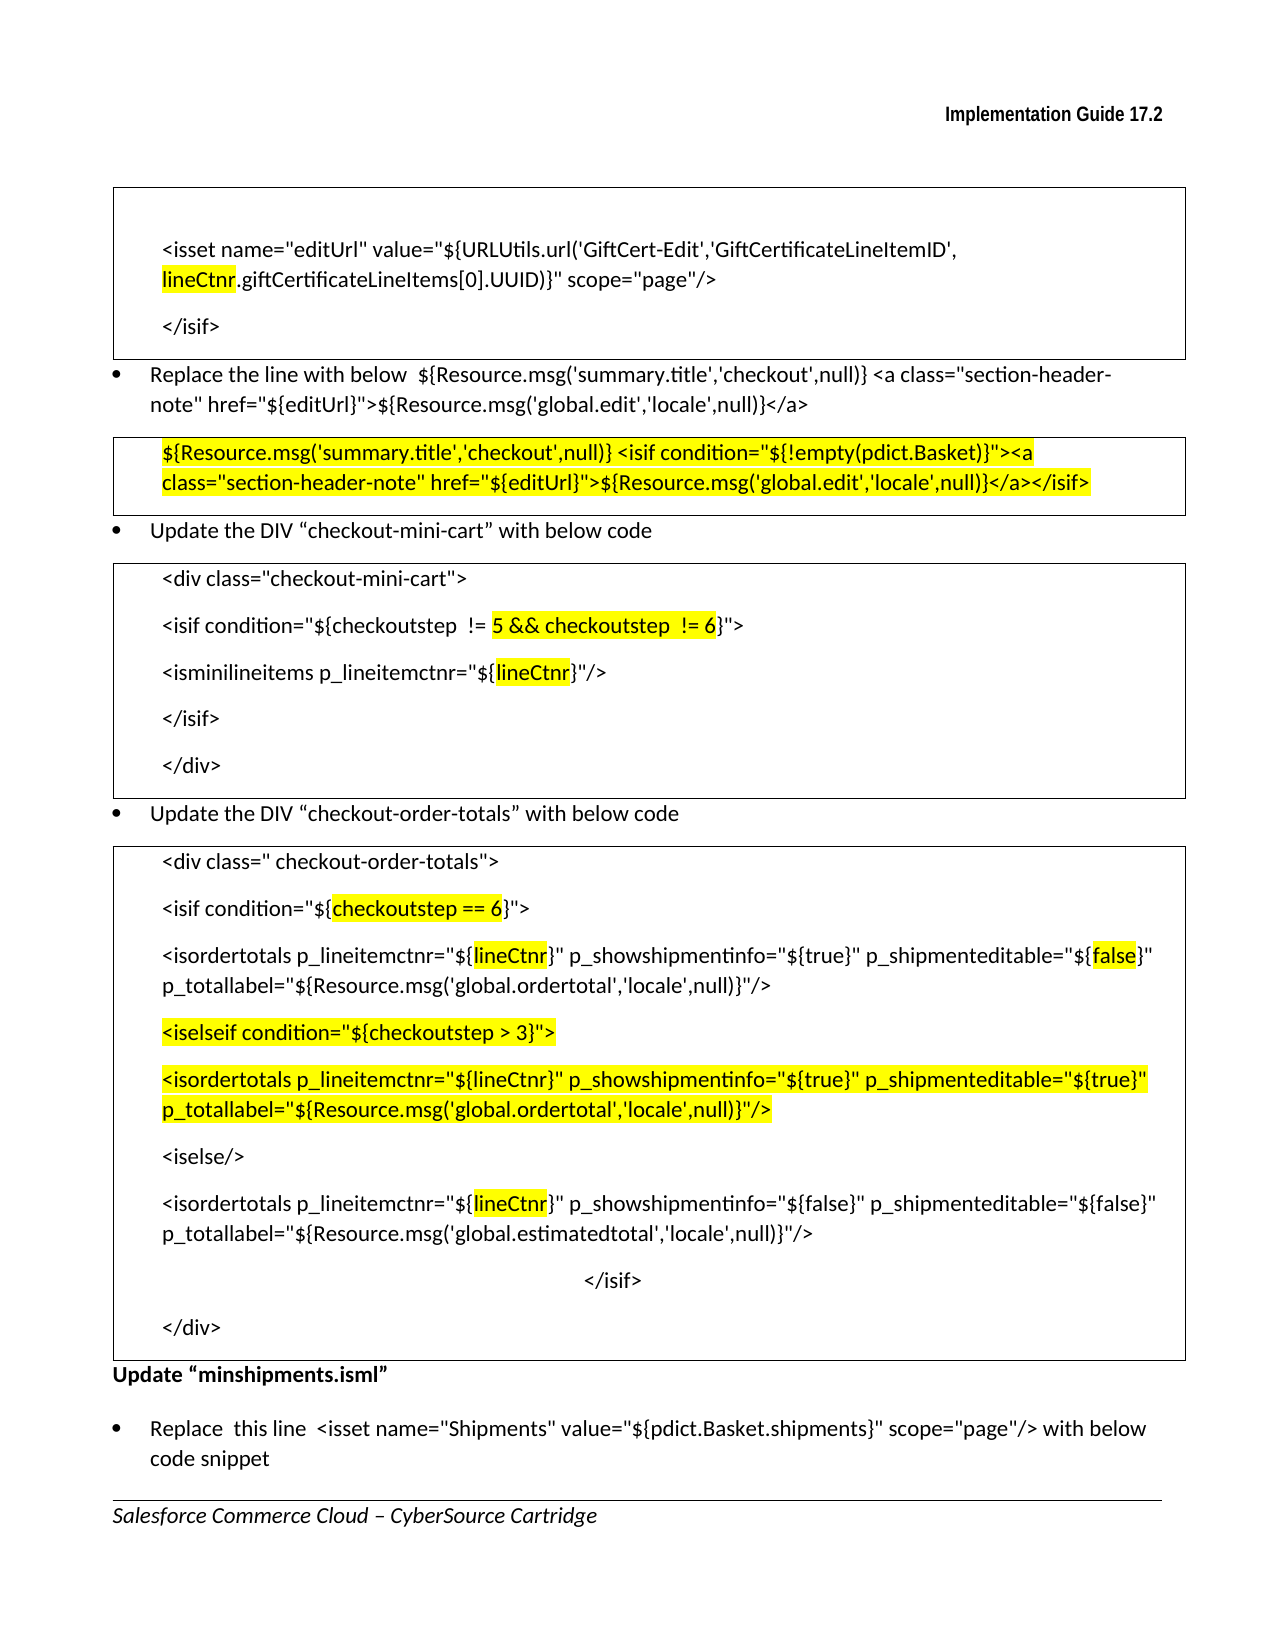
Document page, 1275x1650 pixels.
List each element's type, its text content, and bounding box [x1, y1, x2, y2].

table_header <div class=" checkout-order-totals"> <isif condition="${checkoutstep == 6}"> <isordertotals p_lineitemctnr="${lineCtnr}" p_showshipmentinfo="${true}" p_shipmenteditable="${false}" p_totallabel="${Resource.msg('global.ordertotal','locale',null)}"/> <iselseif condition="${checkoutstep > 3}"> <isordertotals p_lineitemctnr="${lineCtnr}" p_showshipmentinfo="${true}" p_shipmenteditable="${true}" p_totallabel="${Resource.msg('global.ordertotal','locale',null)}"/> <iselse/> <isordertotals p_lineitemctnr="${lineCtnr}" p_showshipmentinfo="${false}" p_shipmenteditable="${false}" p_totallabel="${Resource.msg('global.estimatedtotal','locale',null)}"/> </isif> </div> [114, 847, 1185, 1359]
subtitle Update “minshipments.isml” [112, 1361, 1162, 1389]
list Update the DIV “checkout-order-totals” with below code [112, 799, 1162, 827]
list Replace this line <isset name="Shipments" value="${pdict.Basket.shipments}" scope="page"/> with below code snippet [112, 1414, 1162, 1472]
list Update the DIV “checkout-mini-cart” with below code [112, 516, 1162, 544]
table_header <div class="checkout-mini-cart"> <isif condition="${checkoutstep != 5 && checkoutstep != 6}"> <isminilineitems p_lineitemctnr="${lineCtnr}"/> </isif> </div> [114, 564, 1185, 798]
table_header ${Resource.msg('summary.title','checkout',null)} <isif condition="${!empty(pdict.Basket)}"><a class="section-header-note" href="${editUrl}">${Resource.msg('global.edit','locale',null)}</a></isif> [114, 438, 1185, 515]
list Replace the line with below ${Resource.msg('summary.title','checkout',null)} <a class="section-header-note" href="${editUrl}">${Resource.msg('global.edit','locale',null)}</a> [112, 360, 1162, 418]
